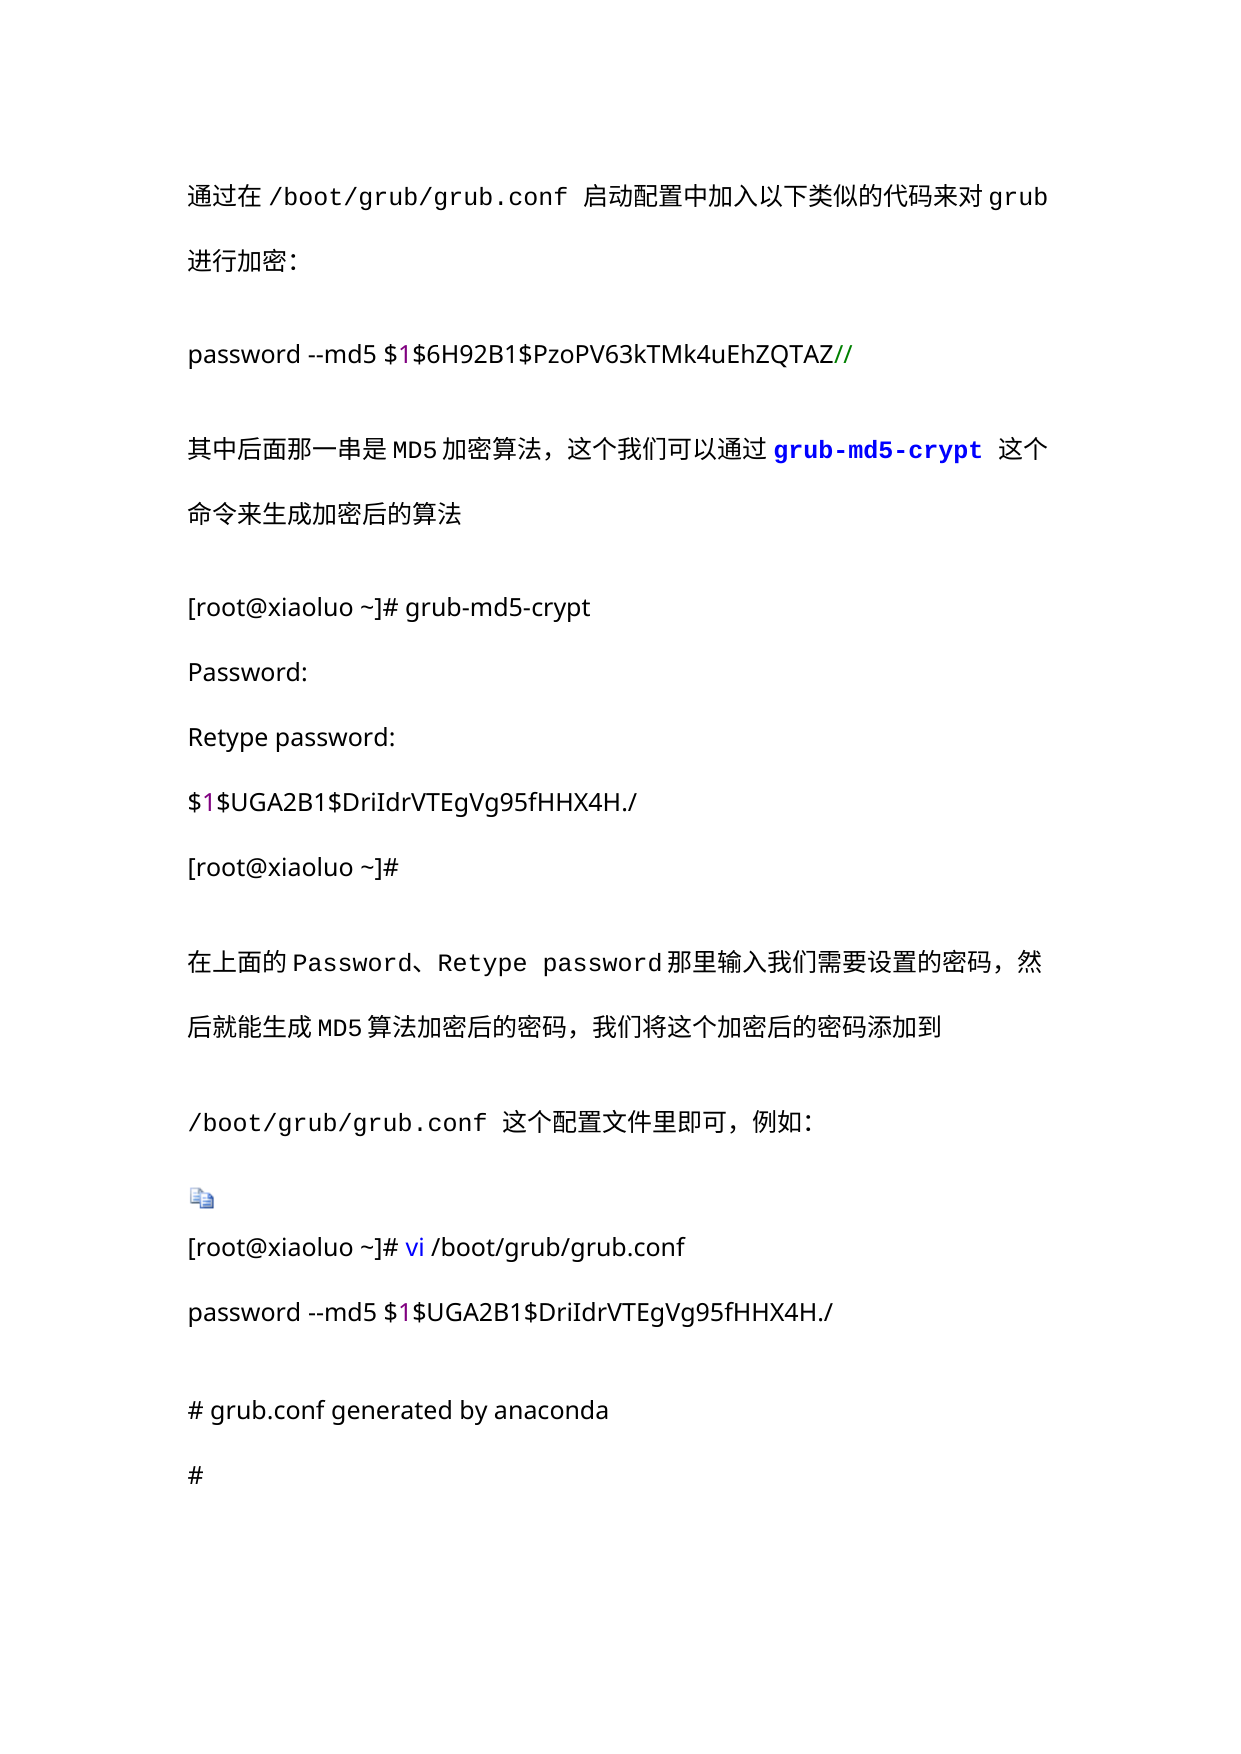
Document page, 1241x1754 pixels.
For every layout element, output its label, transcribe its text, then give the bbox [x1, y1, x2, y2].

text # grub.conf generated by anaconda [187, 1377, 1053, 1442]
text 其中后面那一串是MD5加密算法，这个我们可以通过 grub-md5-crypt 这个命令来生成加密后的算法 [187, 415, 1053, 545]
text 在上面的Password、Retype password那里输入我们需要设置的密码，然后就能生成MD5算法加密后的密码，我们将这个加密后的密码添加到 [187, 929, 1053, 1059]
text password --md5 $1$UGA2B1$DriIdrVTEgVg95fHHX4H./ [187, 1279, 1053, 1344]
text Password: [187, 639, 1053, 704]
text [root@xiaoluo ~]# grub-md5-crypt [187, 574, 1053, 639]
text [root@xiaoluo ~]# [187, 834, 1053, 899]
text # [187, 1442, 1053, 1507]
text password --md5 $1$6H92B1$PzoPV63kTMk4uEhZQTAZ// [187, 321, 1053, 386]
text $1$UGA2B1$DriIdrVTEgVg95fHHX4H./ [187, 769, 1053, 834]
text /boot/grub/grub.conf 这个配置文件里即可，例如： [187, 1088, 1053, 1153]
picture [187, 1182, 219, 1214]
text 通过在 /boot/grub/grub.conf 启动配置中加入以下类似的代码来对grub进行加密： [187, 162, 1053, 292]
text Retype password: [187, 704, 1053, 769]
text [root@xiaoluo ~]# vi /boot/grub/grub.conf [187, 1214, 1053, 1279]
